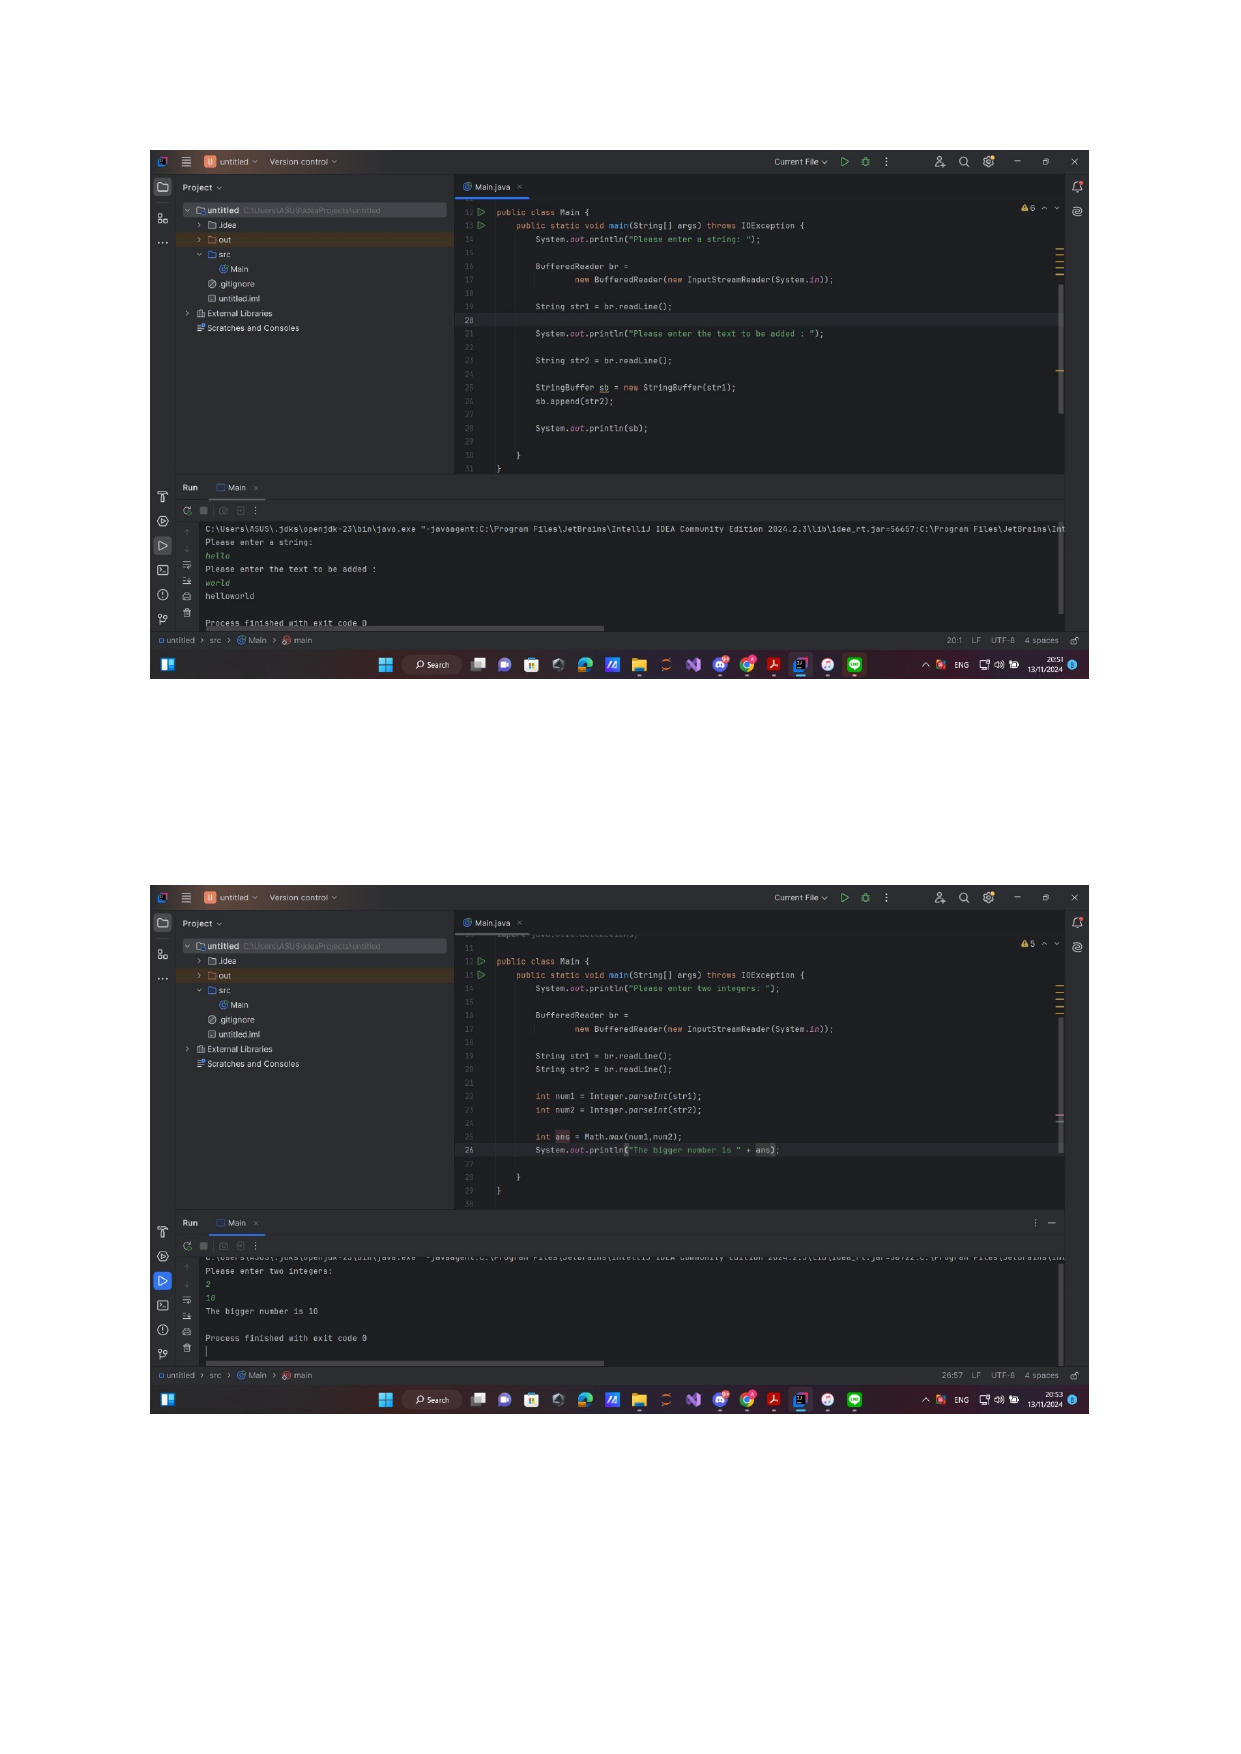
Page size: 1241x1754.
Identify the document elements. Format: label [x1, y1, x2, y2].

picture [150, 885, 1089, 1414]
picture [150, 150, 1089, 679]
